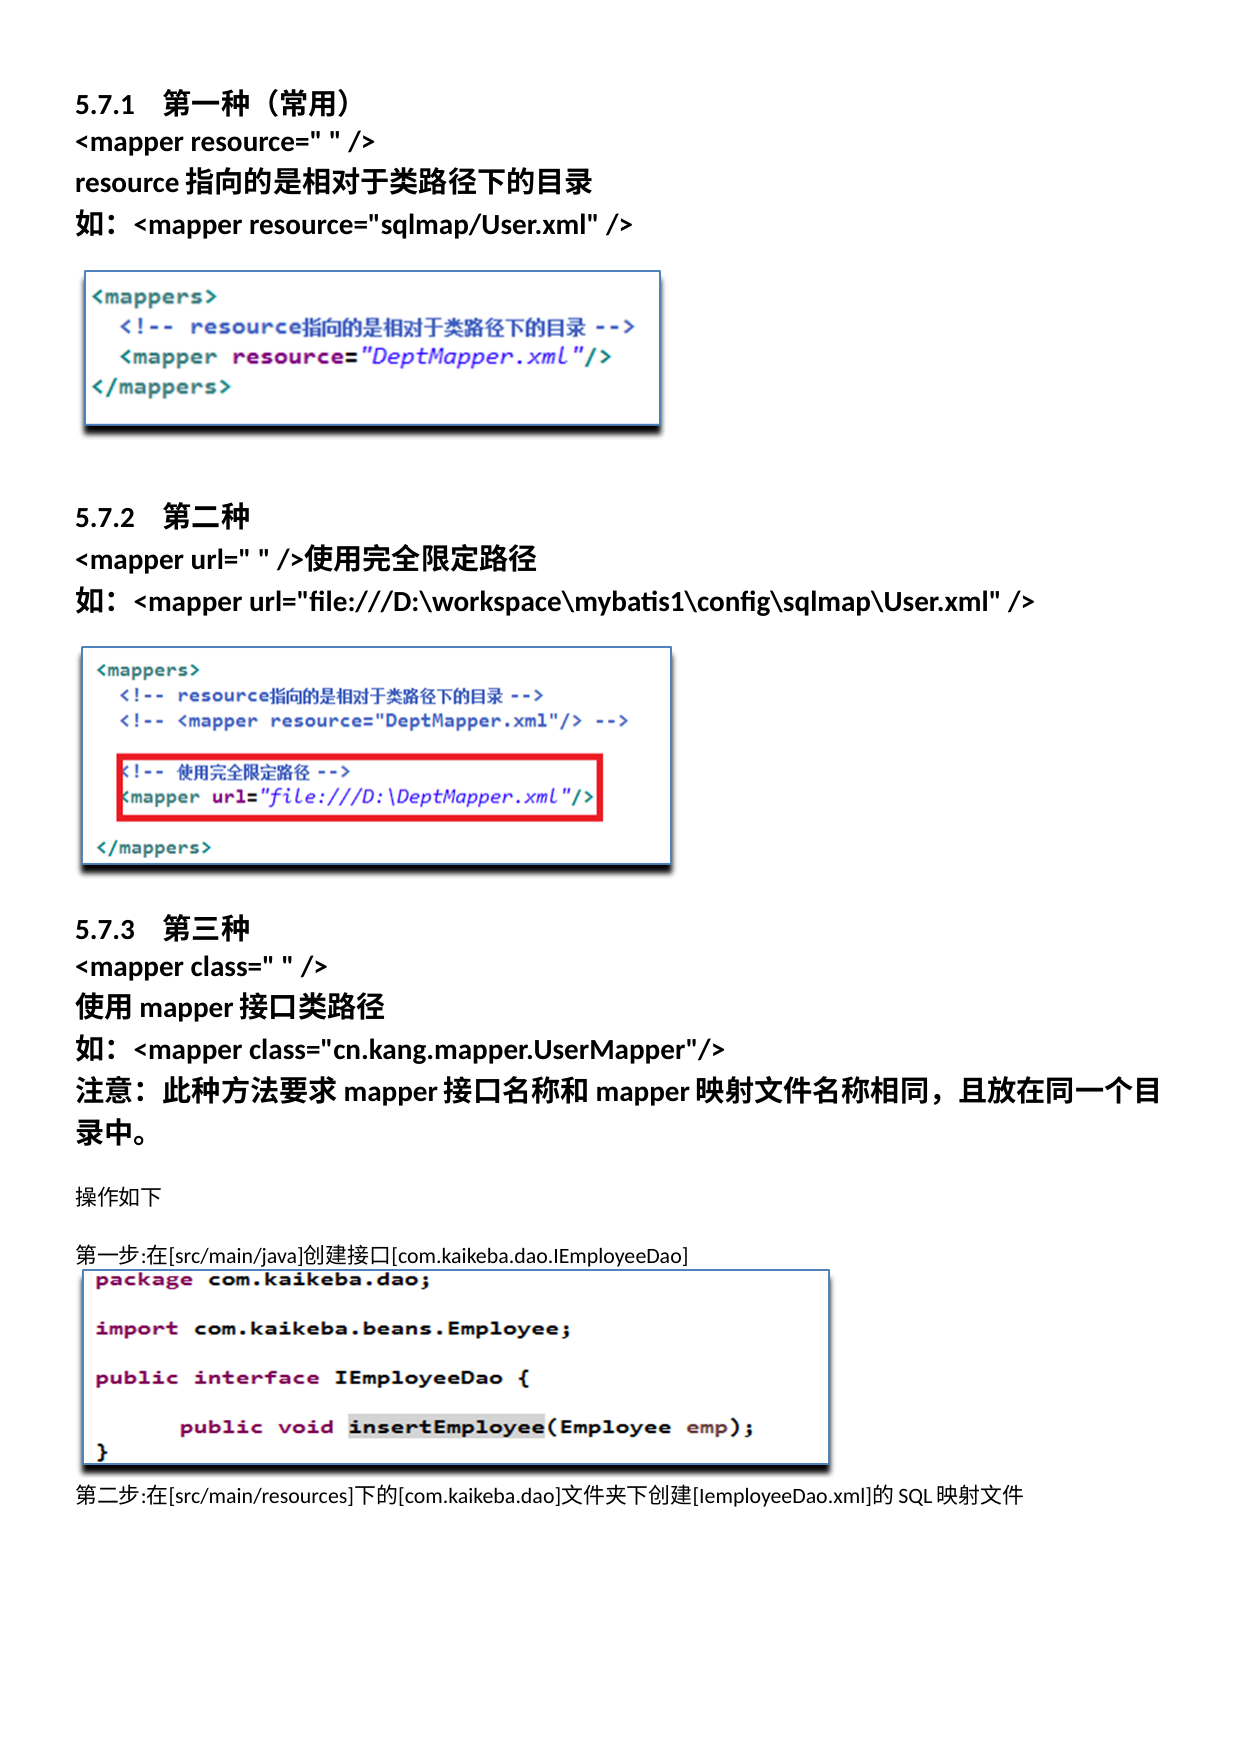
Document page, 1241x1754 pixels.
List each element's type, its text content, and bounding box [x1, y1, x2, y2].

picture [75, 1269, 838, 1478]
subtitle 第一种（常用） <mapper resource=" " /> resource指向的是相对于类路径下的目录 如：<mapper resource="sqlmap/User.xml" /> [75, 81, 1165, 243]
text 操作如下 [75, 1179, 1165, 1211]
text 第二步:在[src/main/resources]下的[com.kaikeba.dao]文件夹下创建[IemployeeDao.xml]的SQL映射文件 [75, 1478, 1165, 1509]
subtitle 第二种 <mapper url=" " />使用完全限定路径 如：<mapper url="file:///D:\workspace\mybatis1\config\sqlmap\User.xml" /> [75, 493, 1165, 620]
text 第一步:在[src/main/java]创建接口[com.kaikeba.dao.IEmployeeDao] [75, 1238, 1165, 1269]
subtitle 第三种 <mapper class=" " /> 使用mapper接口类路径 如：<mapper class="cn.kang.mapper.UserMapper"/> 注意：此种方法要求mapper接口名称和mapper映射文件名称相同，且放在同一个目录中。 [75, 905, 1165, 1152]
picture [75, 646, 680, 879]
picture [75, 270, 669, 440]
